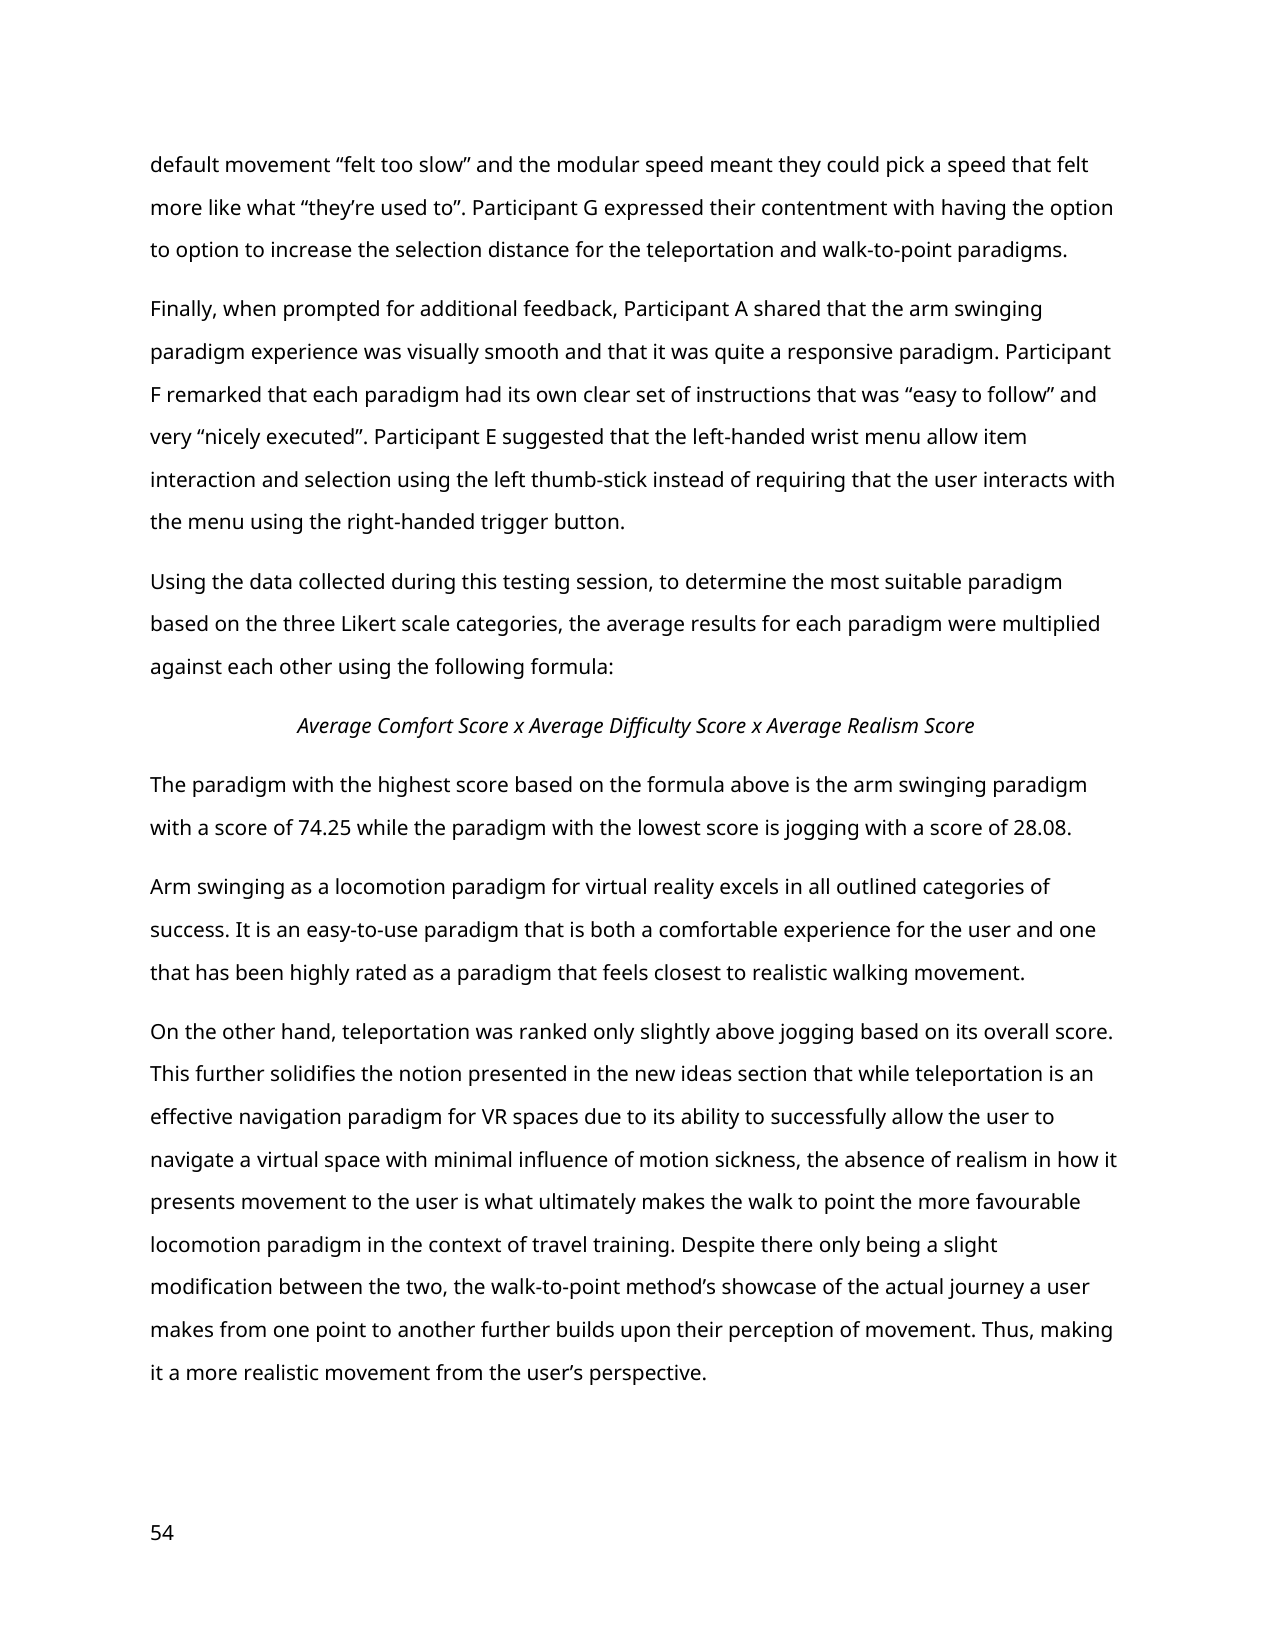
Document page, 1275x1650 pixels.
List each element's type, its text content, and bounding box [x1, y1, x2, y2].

text Arm swinging as a locomotion paradigm for virtual reality excels in all outlined categories of success. It is an easy-to-use paradigm that is both a comfortable experience for the user and one that has been highly rated as a paradigm that feels closest to realistic walking movement. [150, 872, 1125, 986]
text Finally, when prompted for additional feedback, Participant A shared that the arm swinging paradigm experience was visually smooth and that it was quite a responsive paradigm. Participant F remarked that each paradigm had its own clear set of instructions that was “easy to follow” and very “nicely executed”. Participant E suggested that the left-handed wrist menu allow item interaction and selection using the left thumb-stick instead of requiring that the user interacts with the menu using the right-handed trigger button. [150, 294, 1125, 536]
text Using the data collected during this testing session, to determine the most suitable paradigm based on the three Likert scale categories, the average results for each paradigm were multiplied against each other using the following formula: [150, 567, 1125, 680]
text The paradigm with the highest score based on the formula above is the arm swinging paradigm with a score of 74.25 while the paradigm with the lowest score is jogging with a score of 28.08. [150, 771, 1125, 842]
text Average Comfort Score x Average Difficulty Score x Average Realism Score [150, 711, 1125, 740]
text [150, 150, 1125, 264]
text On the other hand, teleportation was ranked only slightly above jogging based on its overall score. This further solidifies the notion presented in the new ideas section that while teleportation is an effective navigation paradigm for VR spaces due to its ability to successfully allow the user to navigate a virtual space with minimal influence of motion sickness, the absence of realism in how it presents movement to the user is what ultimately makes the walk to point the more favourable locomotion paradigm in the context of travel training. Despite there only being a slight modification between the two, the walk-to-point method’s showcase of the actual journey a user makes from one point to another further builds upon their perception of movement. Thus, making it a more realistic movement from the user’s perspective. [150, 1017, 1125, 1386]
